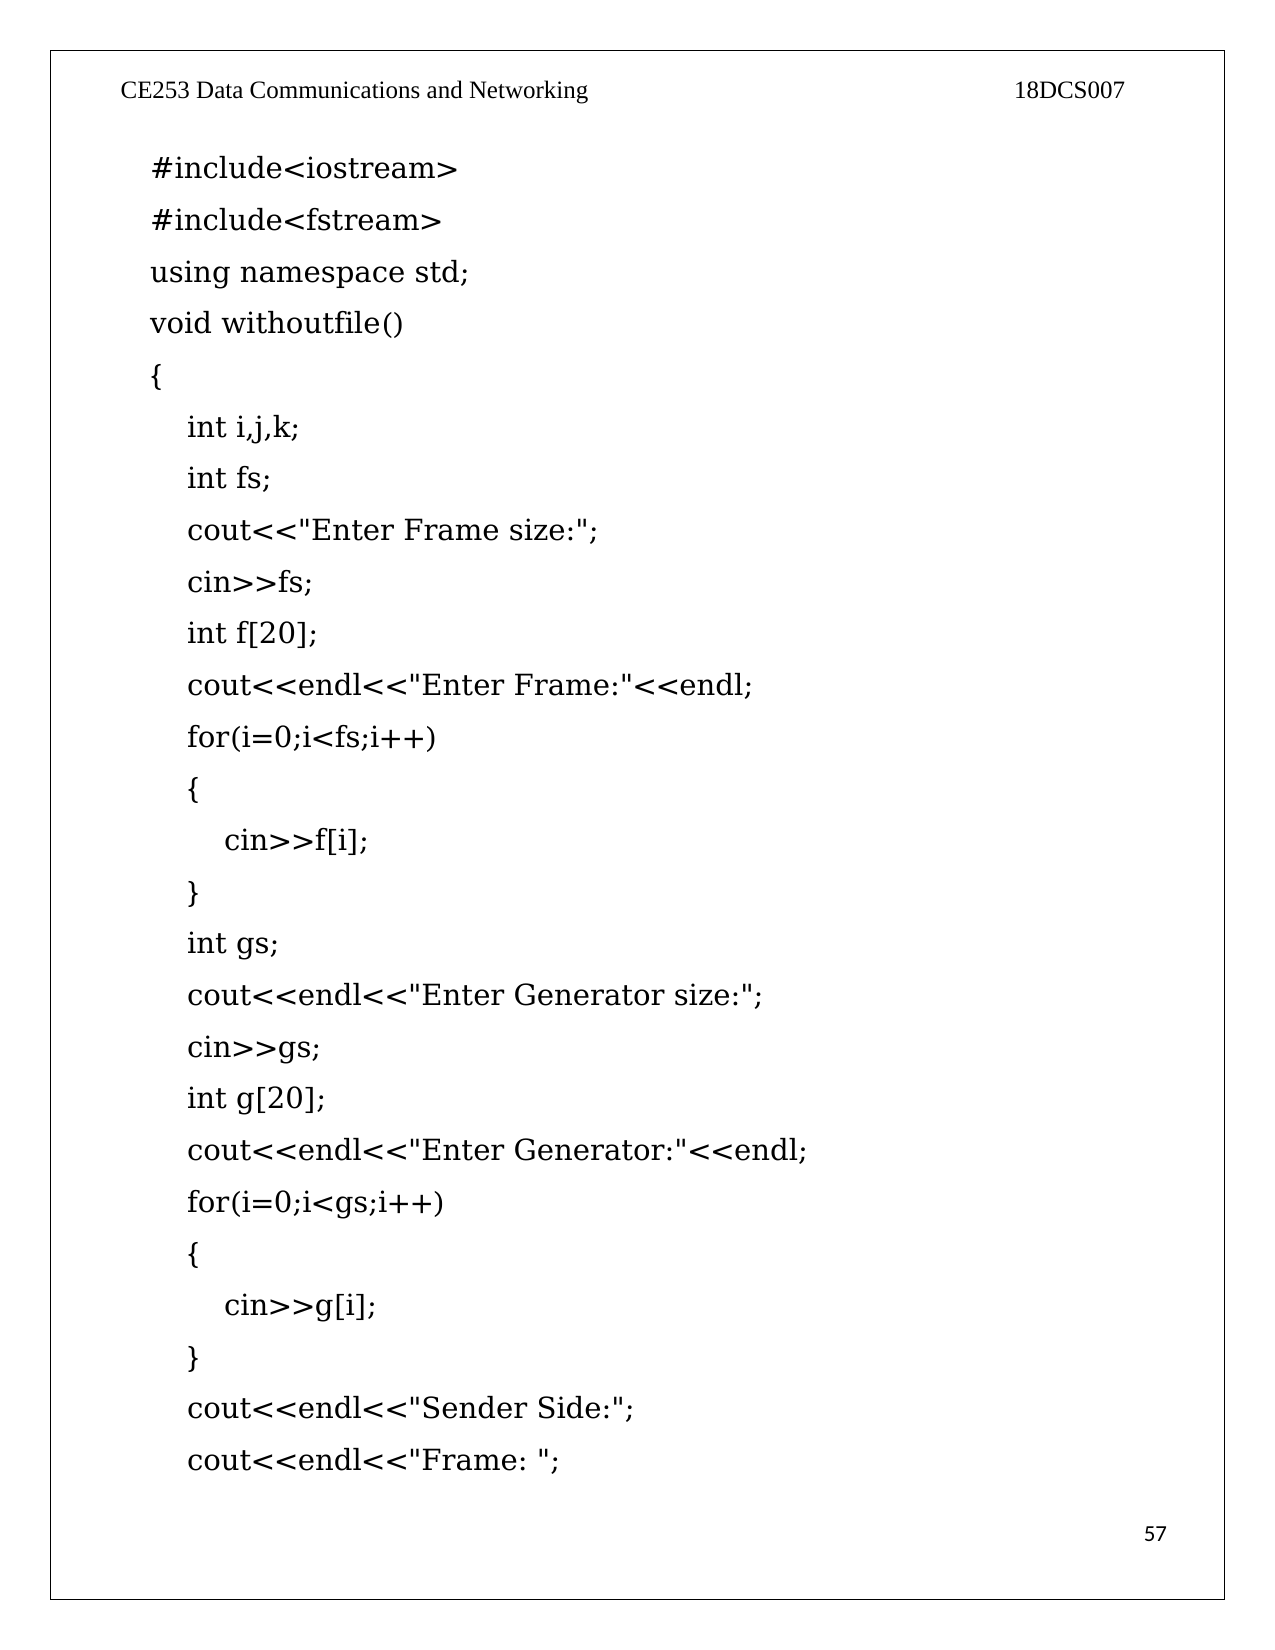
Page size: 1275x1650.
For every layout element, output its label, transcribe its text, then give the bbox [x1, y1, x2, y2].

text int fs; [150, 460, 1167, 495]
text int i,j,k; [150, 408, 1167, 443]
text } [150, 873, 1167, 908]
text int g[20]; [150, 1080, 1167, 1115]
text #include<iostream> [150, 150, 1167, 185]
text cin>>gs; [150, 1028, 1167, 1063]
text cout<<endl<<"Enter Frame:"<<endl; [150, 667, 1167, 702]
text cout<<"Enter Frame size:"; [150, 512, 1167, 547]
text cin>>fs; [150, 563, 1167, 598]
text { [150, 770, 1167, 805]
text cout<<endl<<"Frame: "; [150, 1442, 1167, 1477]
text cin>>g[i]; [150, 1287, 1167, 1322]
text cout<<endl<<"Enter Generator size:"; [150, 977, 1167, 1012]
text cout<<endl<<"Sender Side:"; [150, 1390, 1167, 1425]
text for(i=0;i<gs;i++) [150, 1183, 1167, 1218]
text using namespace std; [150, 253, 1167, 288]
text cin>>f[i]; [150, 822, 1167, 857]
text cout<<endl<<"Enter Generator:"<<endl; [150, 1132, 1167, 1167]
text int f[20]; [150, 615, 1167, 650]
text { [150, 357, 1167, 392]
text void withoutfile() [150, 305, 1167, 340]
text { [150, 1235, 1167, 1270]
text int gs; [150, 925, 1167, 960]
text } [150, 1338, 1167, 1373]
text #include<fstream> [150, 202, 1167, 237]
text for(i=0;i<fs;i++) [150, 718, 1167, 753]
